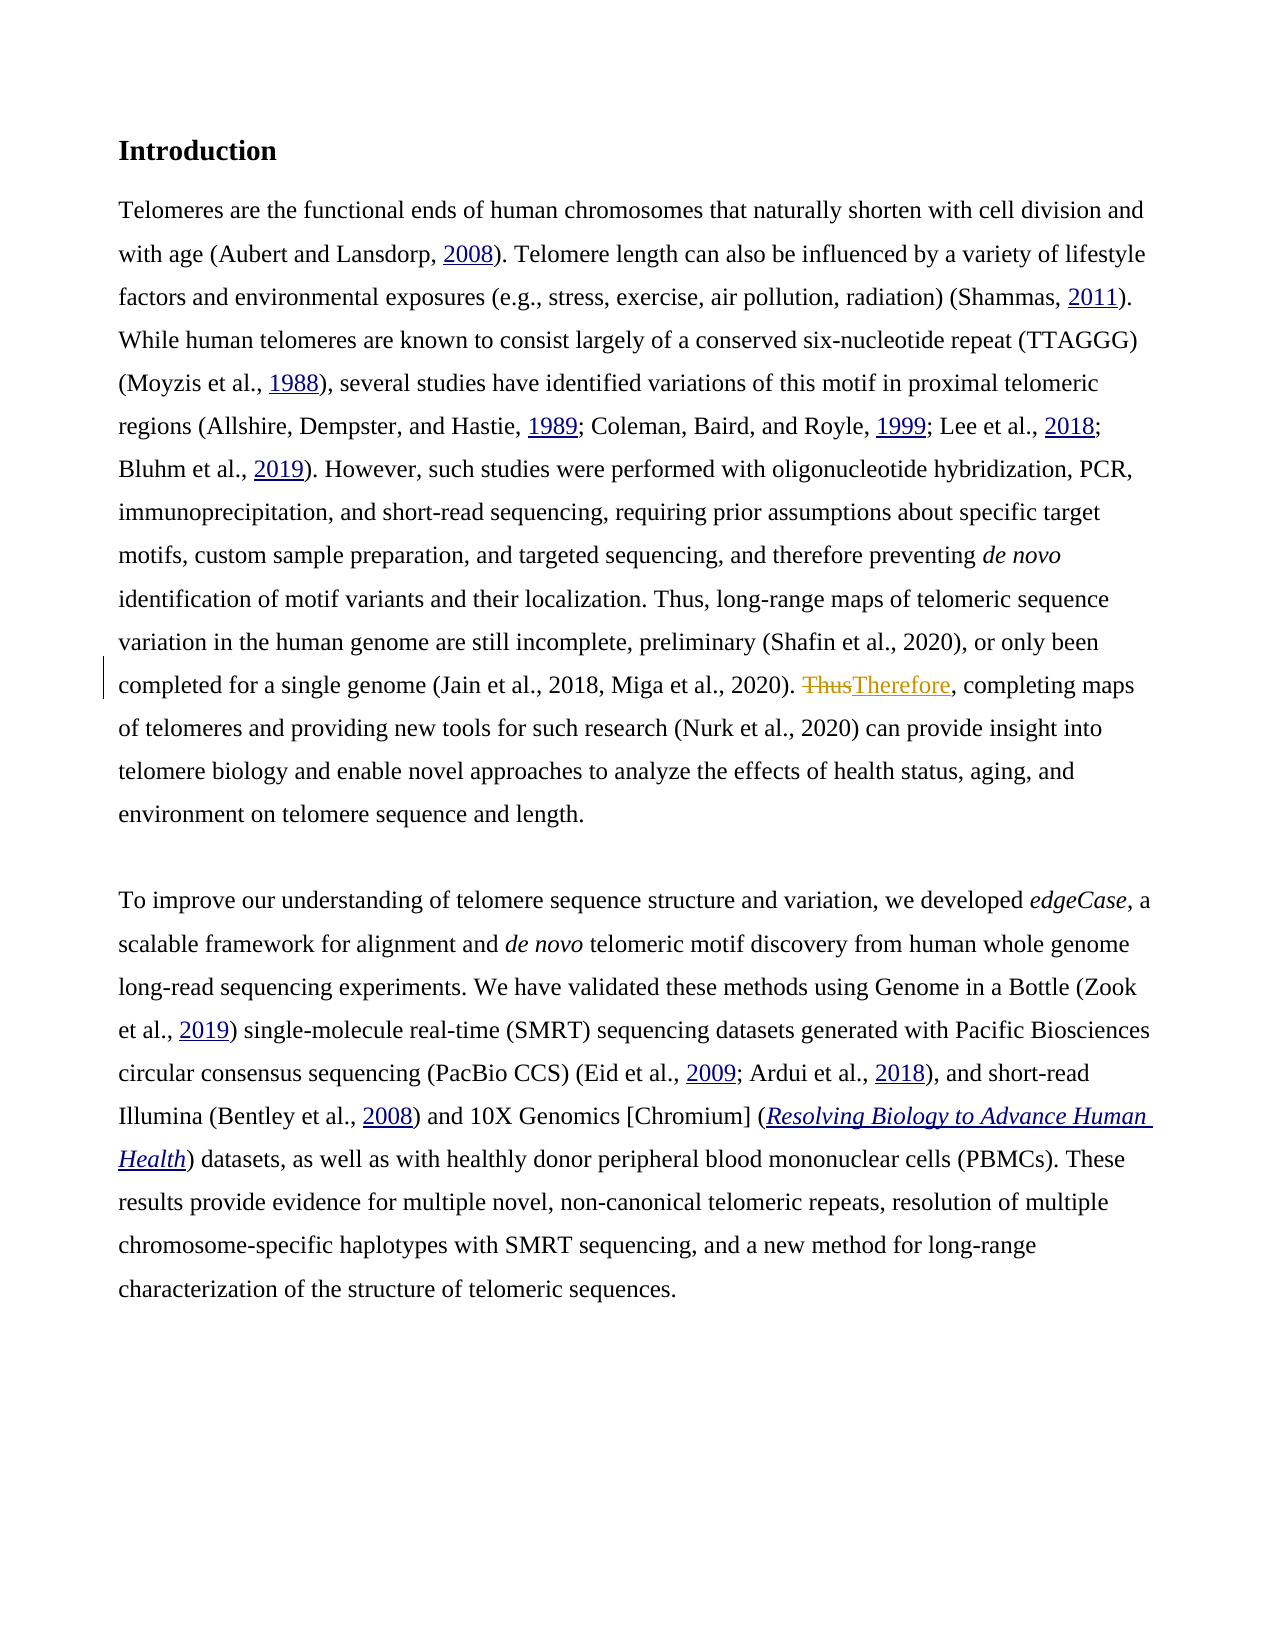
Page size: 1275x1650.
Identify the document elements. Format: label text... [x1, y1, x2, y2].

subtitle Introduction [118, 133, 1157, 166]
text Telomeres are the functional ends of human chromosomes that naturally shorten with cell division and with age (Aubert and Lansdorp, 2008). Telomere length can also be influenced by a variety of lifestyle factors and environmental exposures (e.g., stress, exercise, air pollution, radiation) (Shammas, 2011). While human telomeres are known to consist largely of a conserved six-nucleotide repeat (TTAGGG) (Moyzis et al., 1988), several studies have identified variations of this motif in proximal telomeric regions (Allshire, Dempster, and Hastie, 1989; Coleman, Baird, and Royle, 1999; Lee et al., 2018; Bluhm et al., 2019). However, such studies were performed with oligonucleotide hybridization, PCR, immunoprecipitation, and short-read sequencing, requiring prior assumptions about specific target motifs, custom sample preparation, and targeted sequencing, and therefore preventing de novo identification of motif variants and their localization. Thus, long-range maps of telomeric sequence variation in the human genome are still incomplete, preliminary (Shafin et al., 2020), or only been completed for a single genome (Jain et al., 2018, Miga et al., 2020). , completing maps of telomeres and providing new tools for such research (Nurk et al., 2020) can provide insight into telomere biology and enable novel approaches to analyze the effects of health status, aging, and environment on telomere sequence and length. To improve our understanding of telomere sequence structure and variation, we developed edgeCase, a scalable framework for alignment and de novo telomeric motif discovery from human whole genome long-read sequencing experiments. We have validated these methods using Genome in a Bottle (Zook et al., 2019) single-molecule real-time (SMRT) sequencing datasets generated with Pacific Biosciences circular consensus sequencing (PacBio CCS) (Eid et al., 2009; Ardui et al., 2018), and short-read Illumina (Bentley et al., 2008) and 10X Genomics [Chromium] (Resolving Biology to Advance Human Health) datasets, as well as with healthly donor peripheral blood mononuclear cells (PBMCs). These results provide evidence for multiple novel, non-canonical telomeric repeats, resolution of multiple chromosome-specific haplotypes with SMRT sequencing, and a new method for long-range characterization of the structure of telomeric sequences. [118, 196, 1157, 1302]
